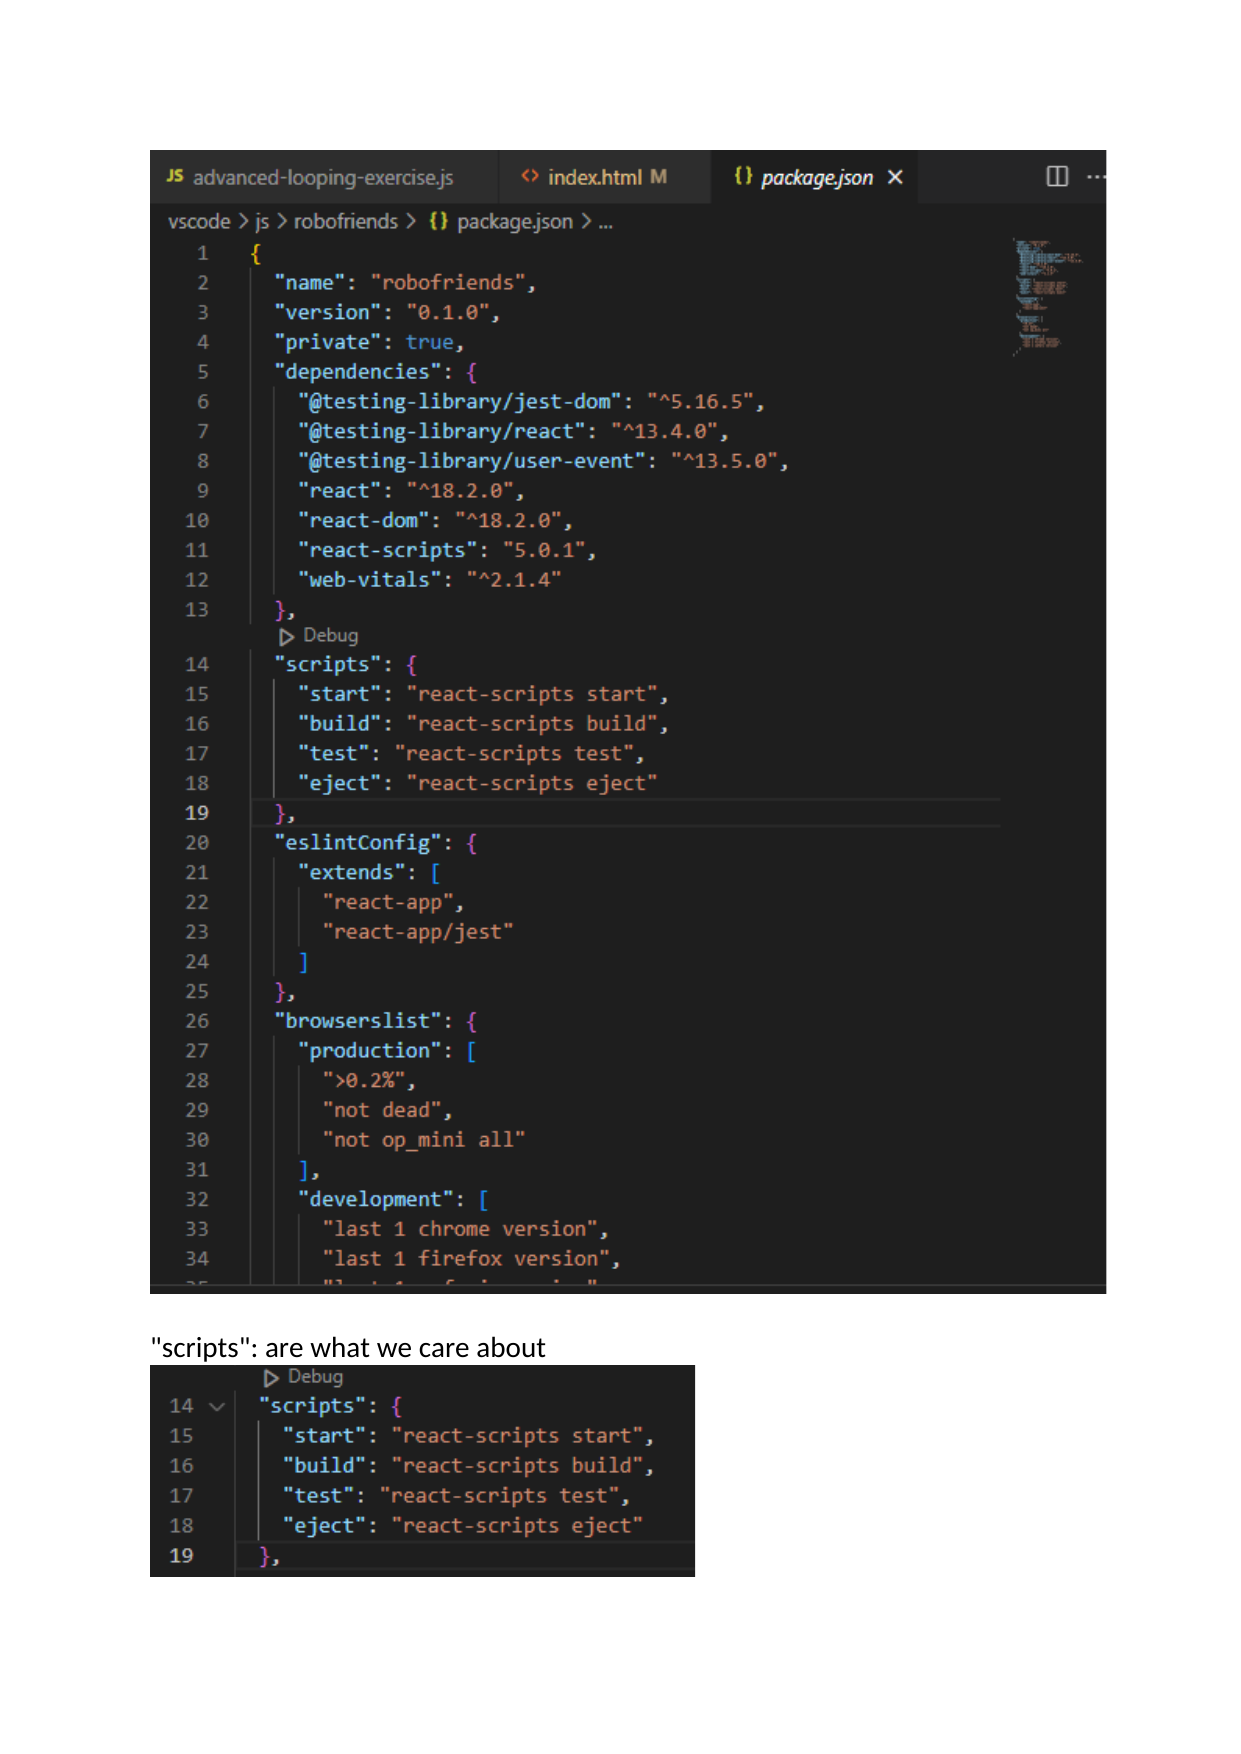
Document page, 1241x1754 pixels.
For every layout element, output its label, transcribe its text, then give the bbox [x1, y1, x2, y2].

picture [150, 150, 1107, 1294]
text "scripts": are what we care about [150, 1329, 1090, 1365]
picture [150, 1365, 696, 1577]
